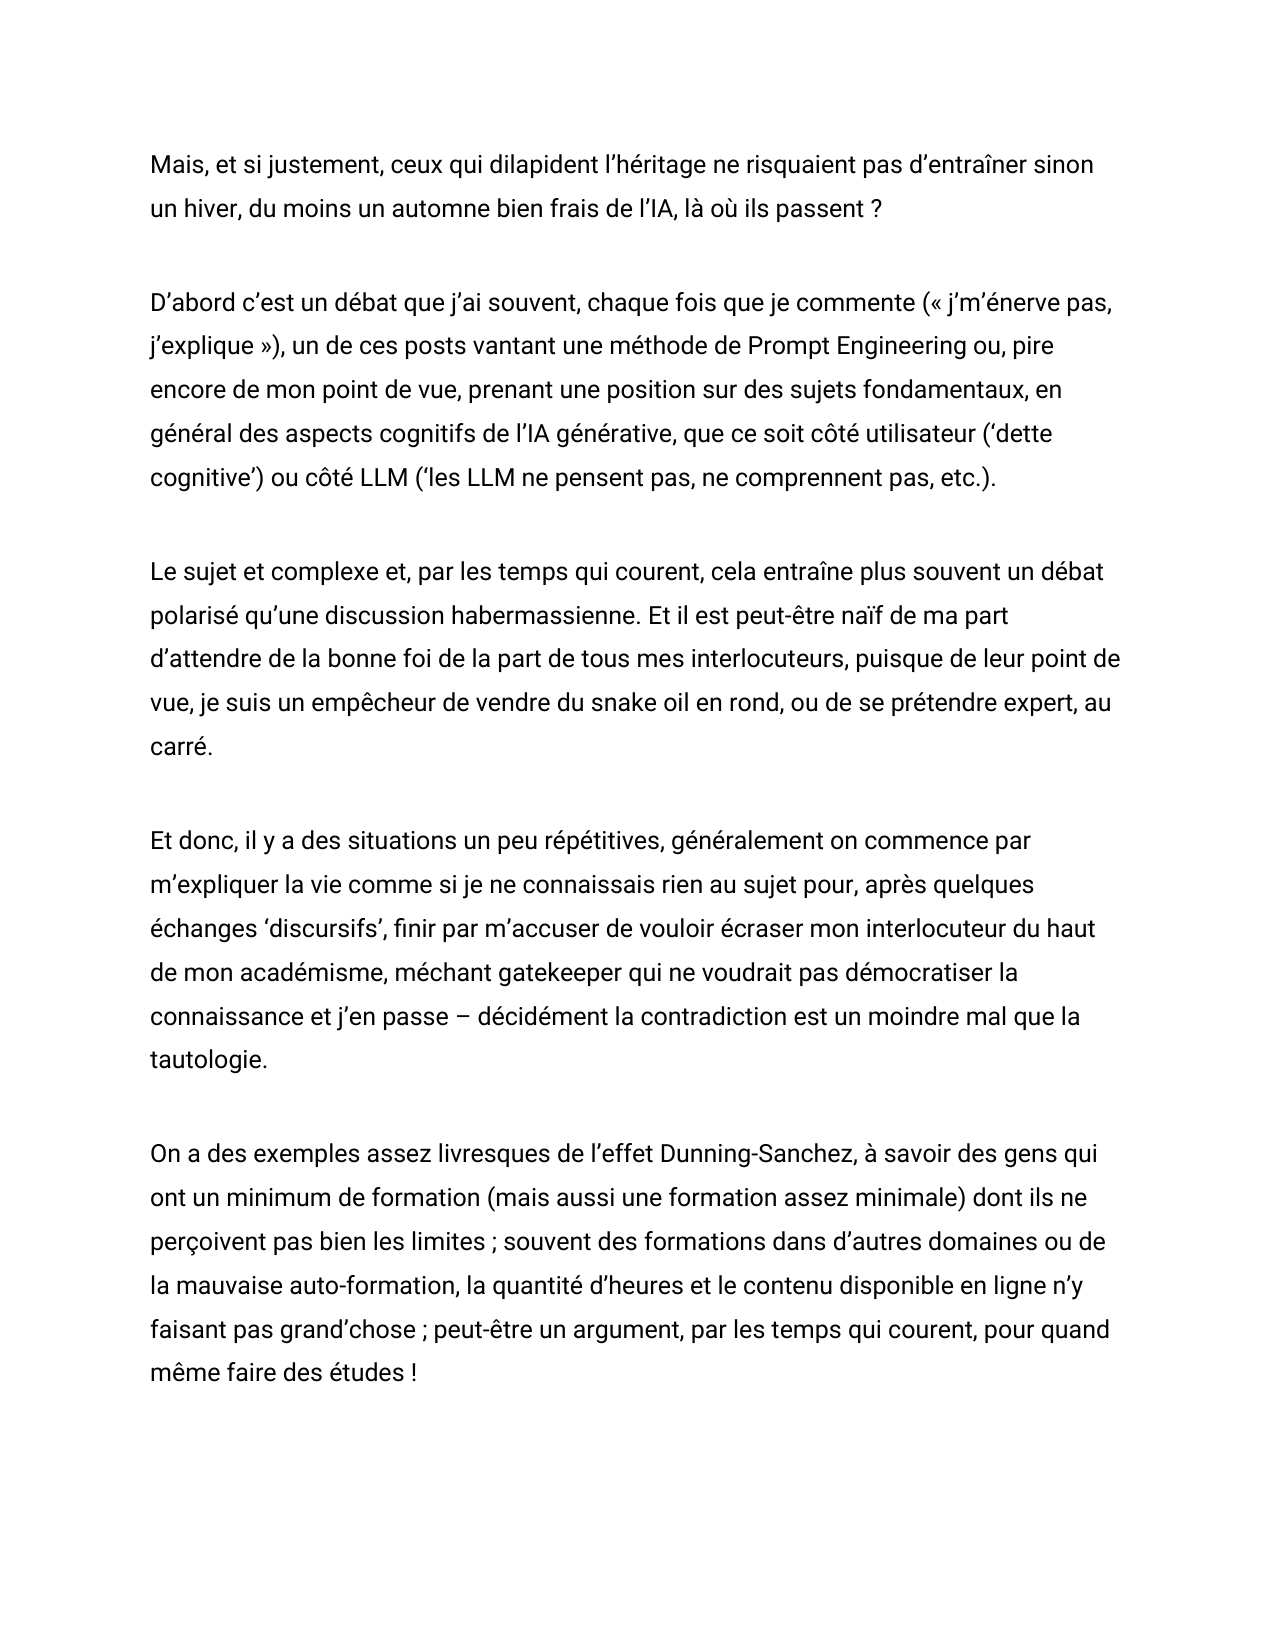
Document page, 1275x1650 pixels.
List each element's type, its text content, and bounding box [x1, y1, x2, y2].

text Le sujet et complexe et, par les temps qui courent, cela entraîne plus souvent un débat polarisé qu’une discussion habermassienne. Et il est peut-être naïf de ma part d’attendre de la bonne foi de la part de tous mes interlocuteurs, puisque de leur point de vue, je suis un empêcheur de vendre du snake oil en rond, ou de se prétendre expert, au carré. [150, 557, 1125, 762]
text Mais, et si justement, ceux qui dilapident l’héritage ne risquaient pas d’entraîner sinon un hiver, du moins un automne bien frais de l’IA, là où ils passent ? [150, 150, 1125, 223]
text D’abord c’est un débat que j’ai souvent, chaque fois que je commente (« j’m’énerve pas, j’explique »), un de ces posts vantant une méthode de Prompt Engineering ou, pire encore de mon point de vue, prenant une position sur des sujets fondamentaux, en général des aspects cognitifs de l’IA générative, que ce soit côté utilisateur (‘dette cognitive’) ou côté LLM (‘les LLM ne pensent pas, ne comprennent pas, etc.). [150, 288, 1125, 492]
text Et donc, il y a des situations un peu répétitives, généralement on commence par m’expliquer la vie comme si je ne connaissais rien au sujet pour, après quelques échanges ‘discursifs’, finir par m’accuser de vouloir écraser mon interlocuteur du haut de mon académisme, méchant gatekeeper qui ne voudrait pas démocratiser la connaissance et j’en passe – décidément la contradiction est un moindre mal que la tautologie. [150, 826, 1125, 1075]
text On a des exemples assez livresques de l’effet Dunning-Sanchez, à savoir des gens qui ont un minimum de formation (mais aussi une formation assez minimale) dont ils ne perçoivent pas bien les limites ; souvent des formations dans d’autres domaines ou de la mauvaise auto-formation, la quantité d’heures et le contenu disponible en ligne n’y faisant pas grand’chose ; peut-être un argument, par les temps qui courent, pour quand même faire des études ! [150, 1139, 1125, 1388]
